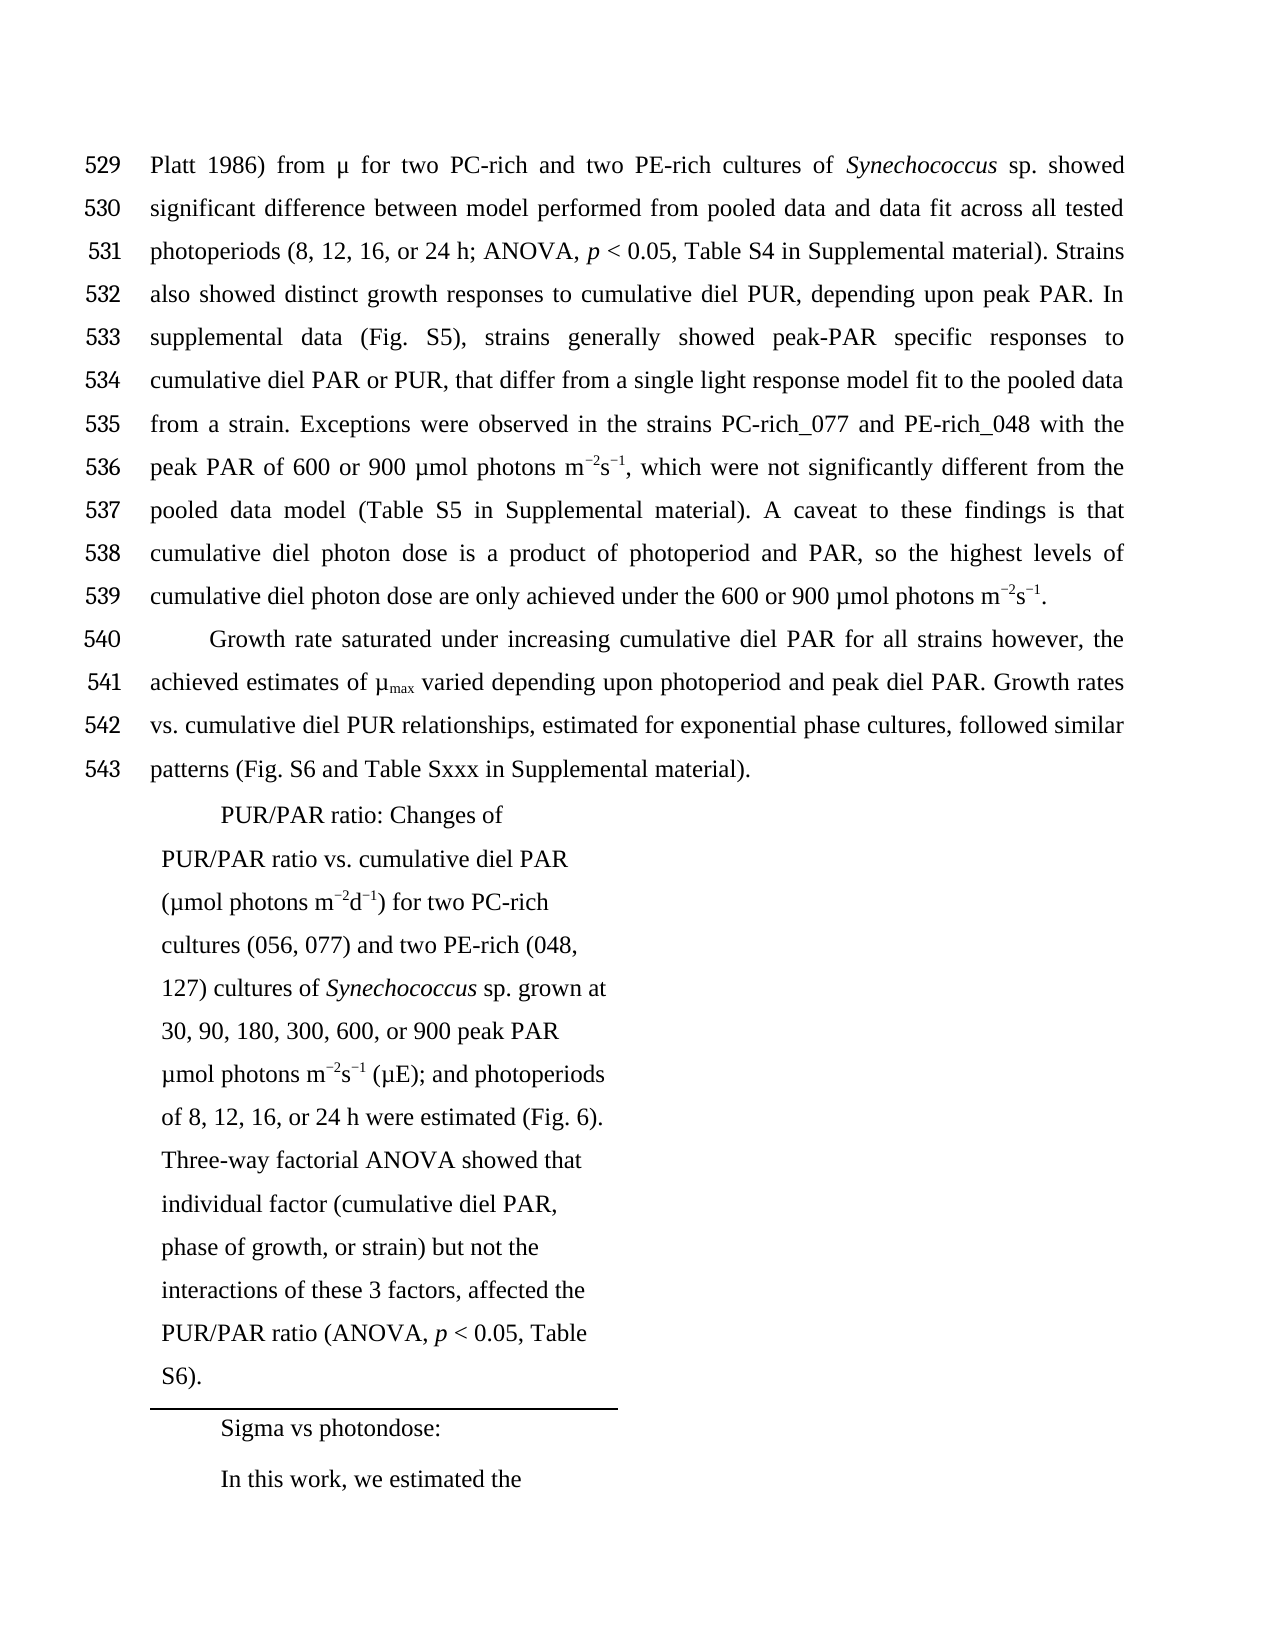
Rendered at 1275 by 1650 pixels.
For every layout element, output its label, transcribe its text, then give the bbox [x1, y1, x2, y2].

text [150, 150, 1125, 610]
text Growth rate saturated under increasing cumulative diel PAR for all strains however, the achieved estimates of µmax varied depending upon photoperiod and peak diel PAR. Growth rates vs. cumulative diel PUR relationships, estimated for exponential phase cultures, followed similar patterns (Fig. S6 and Table Sxxx in Supplemental material). [150, 624, 1125, 782]
table_cell Sigma vs photondose: [150, 1410, 618, 1460]
